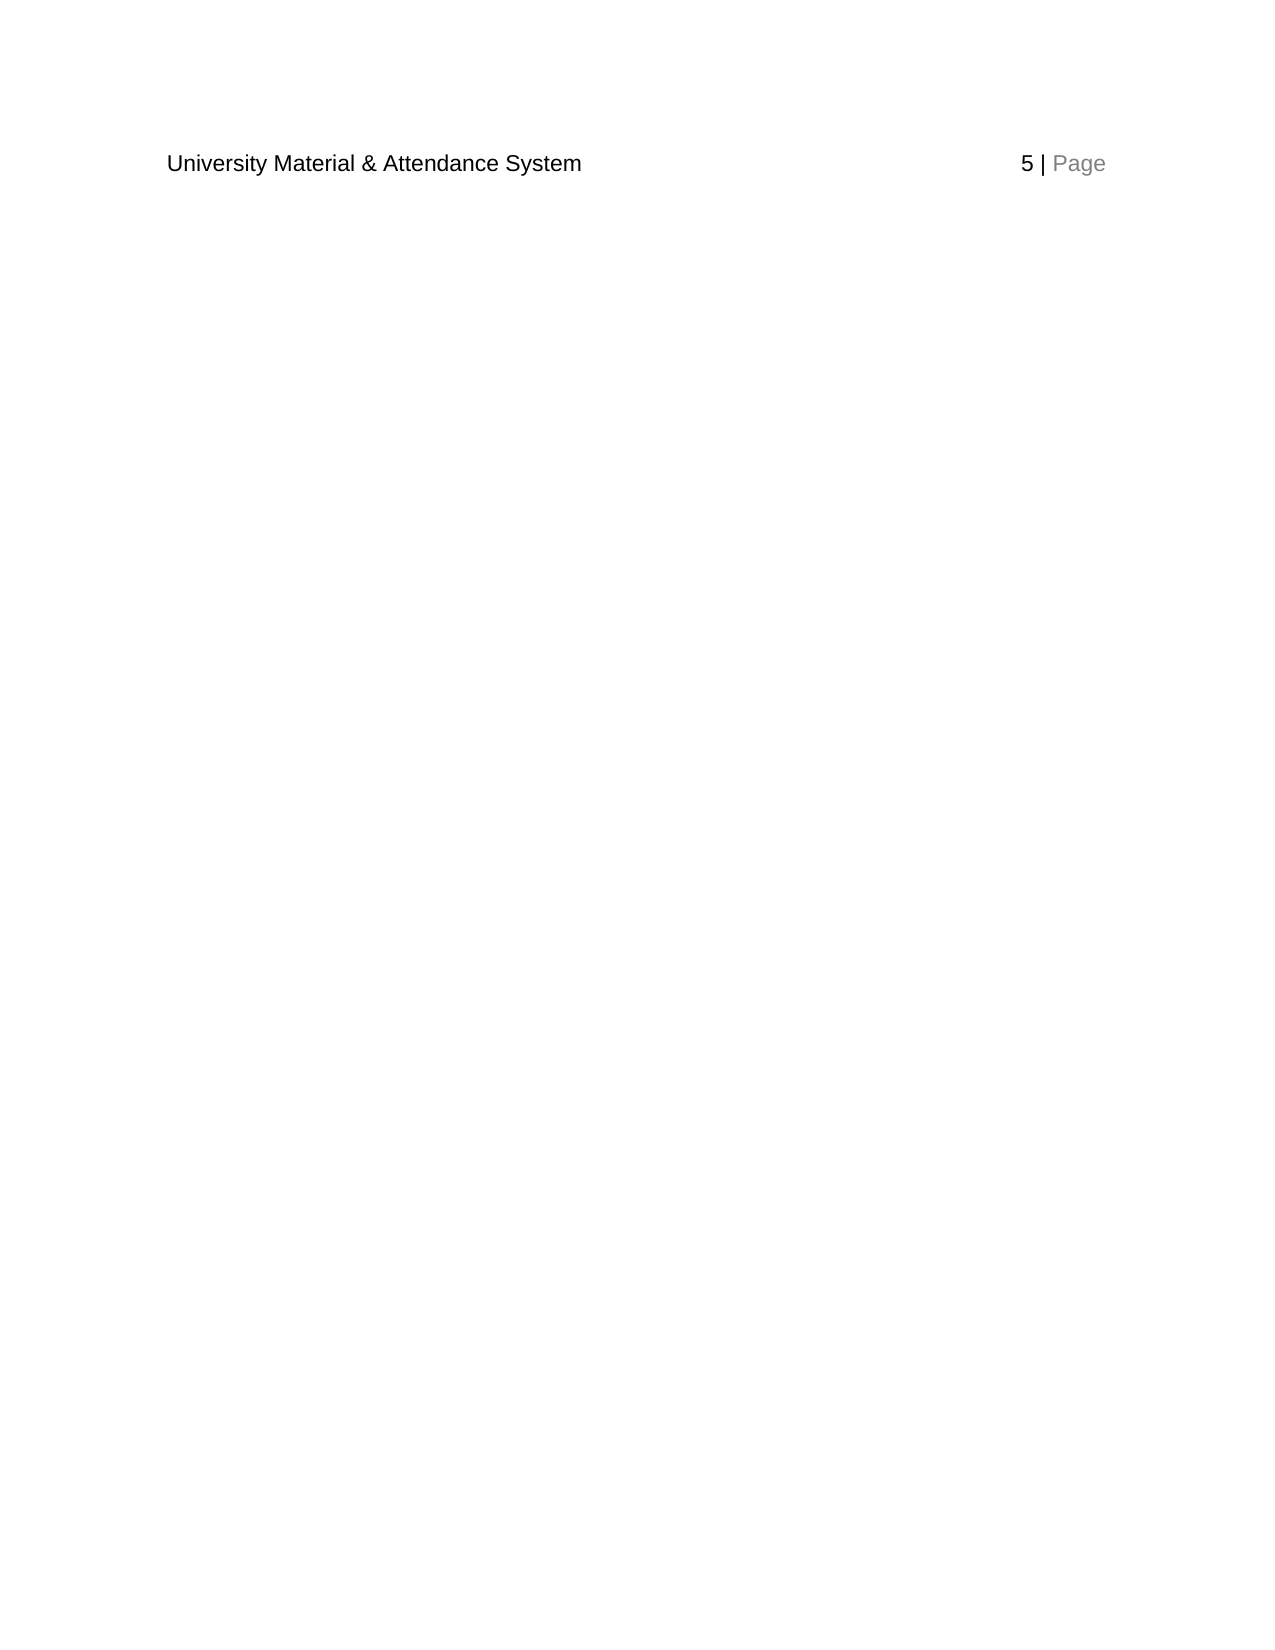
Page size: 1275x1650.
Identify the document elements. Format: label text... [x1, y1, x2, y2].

text University Material & Attendance System 5 | Page [167, 150, 1125, 176]
